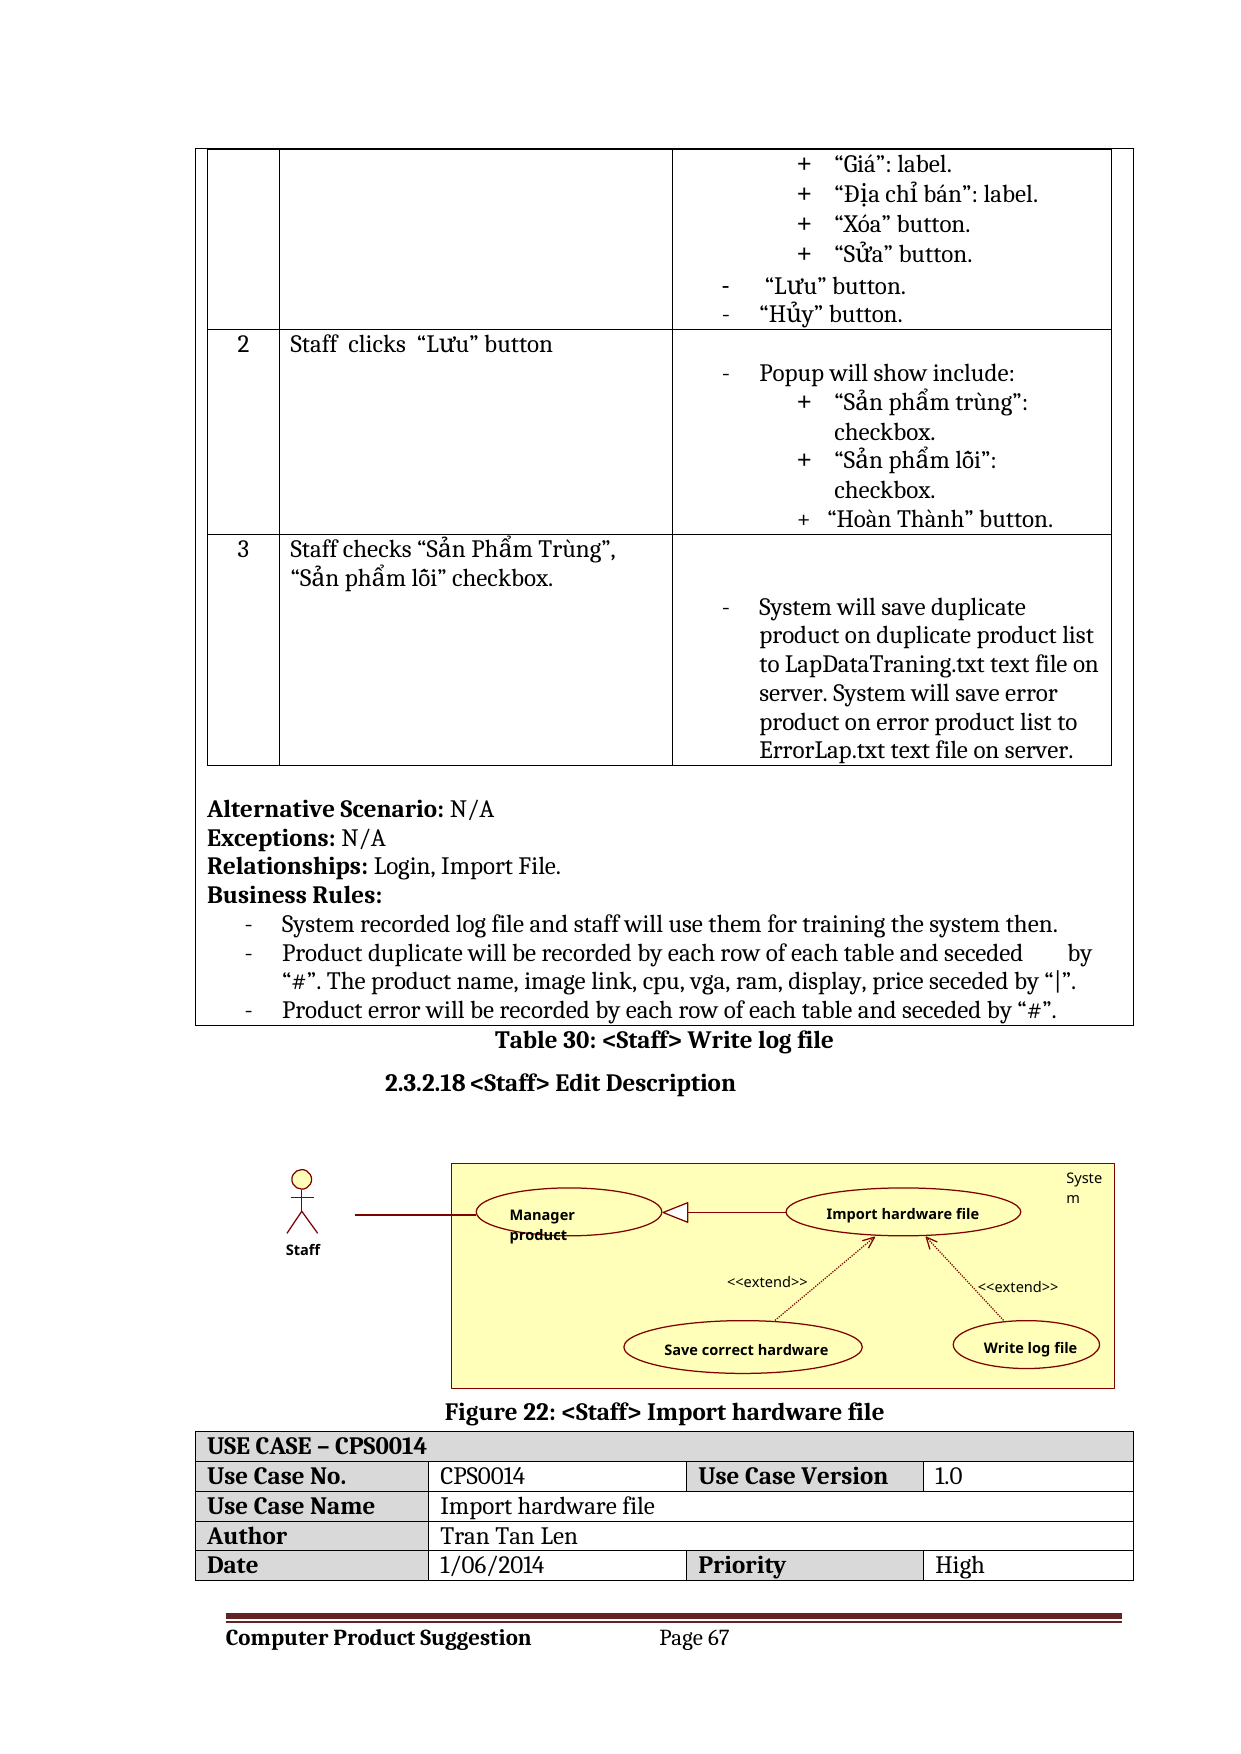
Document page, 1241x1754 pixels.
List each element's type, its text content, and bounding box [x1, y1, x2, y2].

table_cell High [924, 1551, 1133, 1580]
table_cell Use Case Name [196, 1492, 428, 1521]
subtitle Figure 22: <Staff> Import hardware file [207, 1398, 1122, 1427]
table_cell Tran Tan Len [429, 1522, 1133, 1550]
table_header USE CASE – CPS0014 [196, 1432, 1133, 1461]
table_cell Use Case Version [687, 1462, 923, 1491]
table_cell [196, 149, 1133, 1025]
table_cell Author [196, 1522, 428, 1550]
table_cell Priority [687, 1551, 923, 1580]
table_cell Date [196, 1551, 428, 1580]
table_cell 1.0 [924, 1462, 1133, 1491]
table_cell 1/06/2014 [429, 1551, 686, 1580]
table_cell Use Case No. [196, 1462, 428, 1491]
table_cell CPS0014 [429, 1462, 686, 1491]
subtitle <Staff> Edit Description [385, 1069, 1122, 1098]
table_cell Import hardware file [429, 1492, 1133, 1521]
